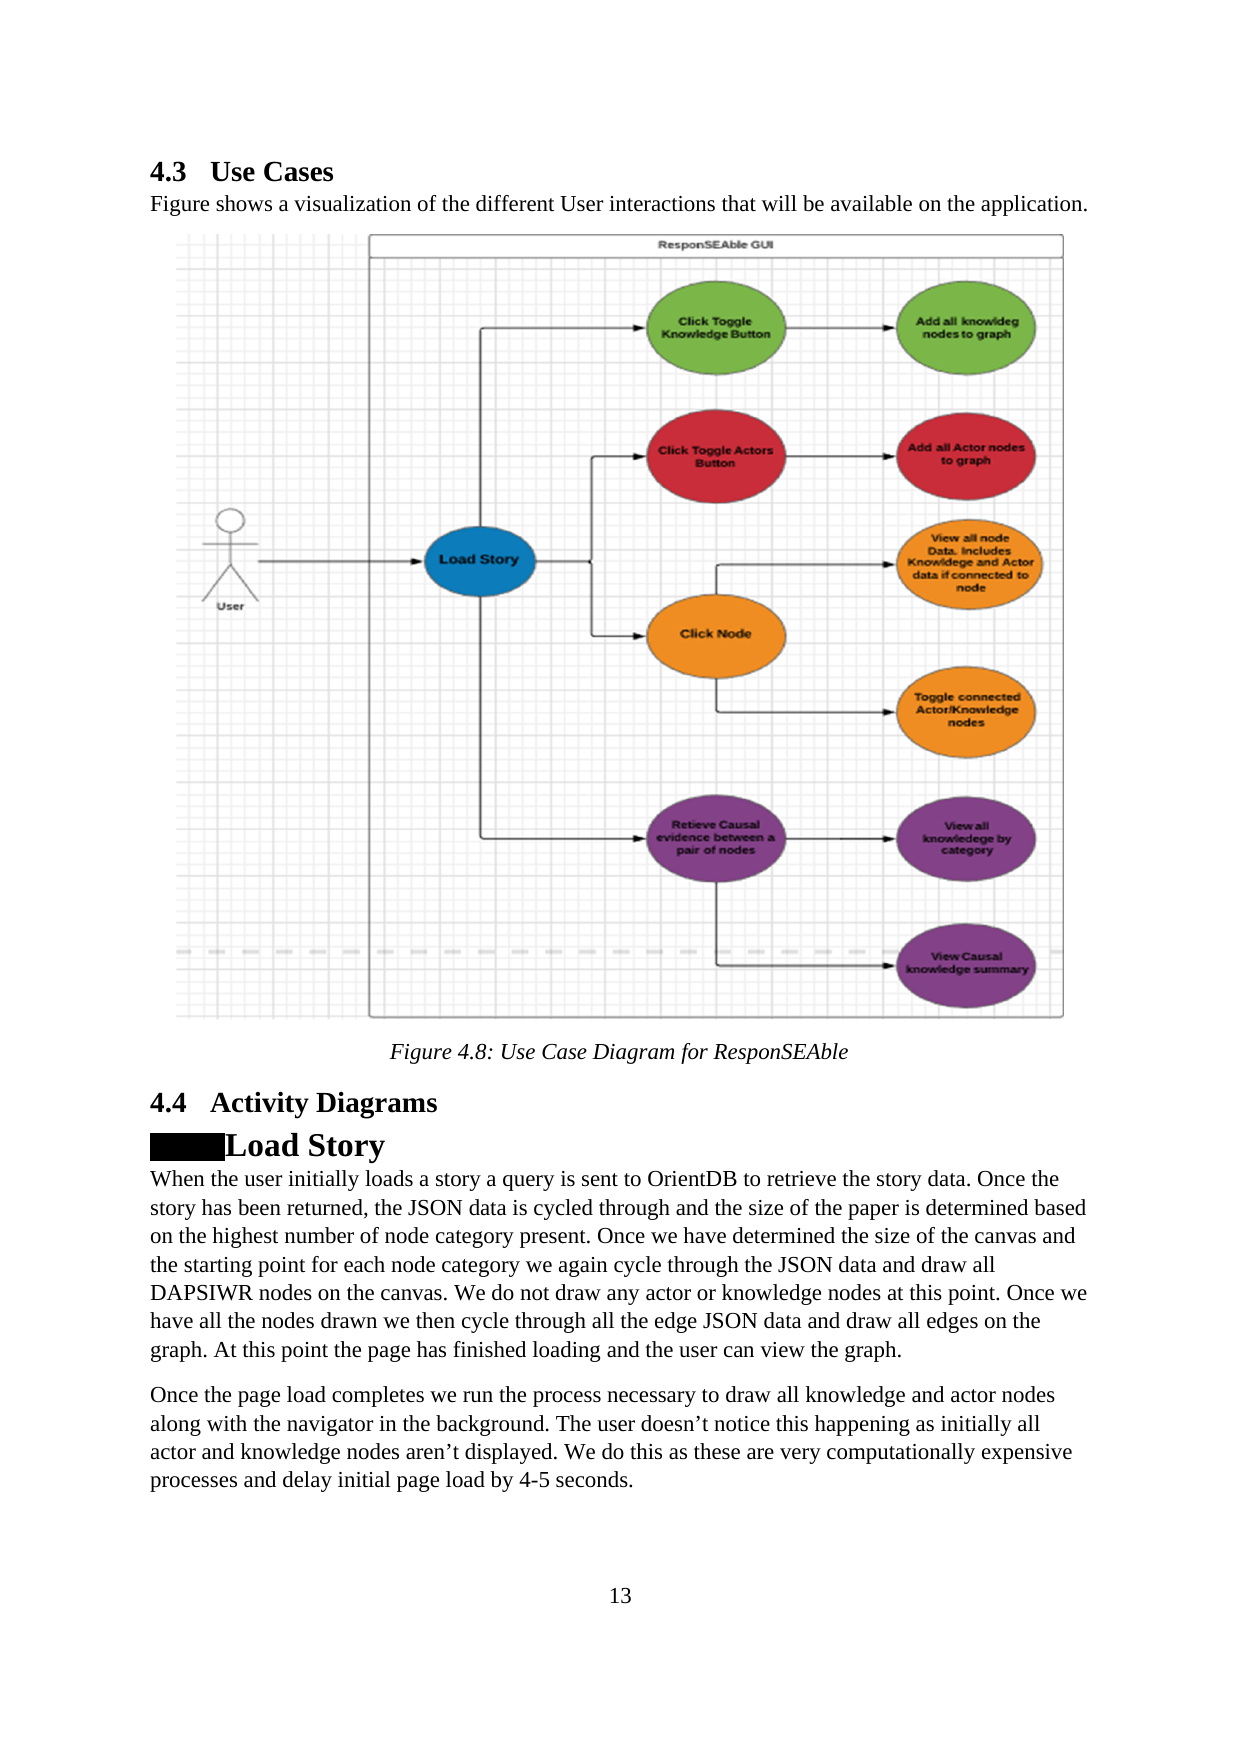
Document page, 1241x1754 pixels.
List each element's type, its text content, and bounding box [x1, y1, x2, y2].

subtitle Activity Diagrams [150, 1085, 1090, 1119]
picture [176, 234, 1064, 1020]
text When the user initially loads a story a query is sent to OrientDB to retrieve the story data. Once the story has been returned, the JSON data is cycled through and the size of the paper is determined based on the highest number of node category present. Once we have determined the size of the canvas and the starting point for each node category we again cycle through the JSON data and draw all DAPSIWR nodes on the canvas. We do not draw any actor or knowledge nodes at this point. Once we have all the nodes drawn we then cycle through all the edge JSON data and draw all edges on the graph. At this point the page has finished loading and the user can view the graph. [150, 1165, 1090, 1362]
subtitle Use Cases [150, 154, 1090, 188]
text Once the page load completes we run the process necessary to draw all knowledge and actor nodes along with the navigator in the background. The user doesn’t notice this happening as initially all actor and knowledge nodes aren’t displayed. We do this as these are very computationally expensive processes and delay initial page load by 4-5 seconds. [150, 1381, 1090, 1493]
subtitle Load Story [150, 1125, 1090, 1163]
text Figure shows a visualization of the different User interactions that will be available on the application. [150, 190, 1090, 216]
